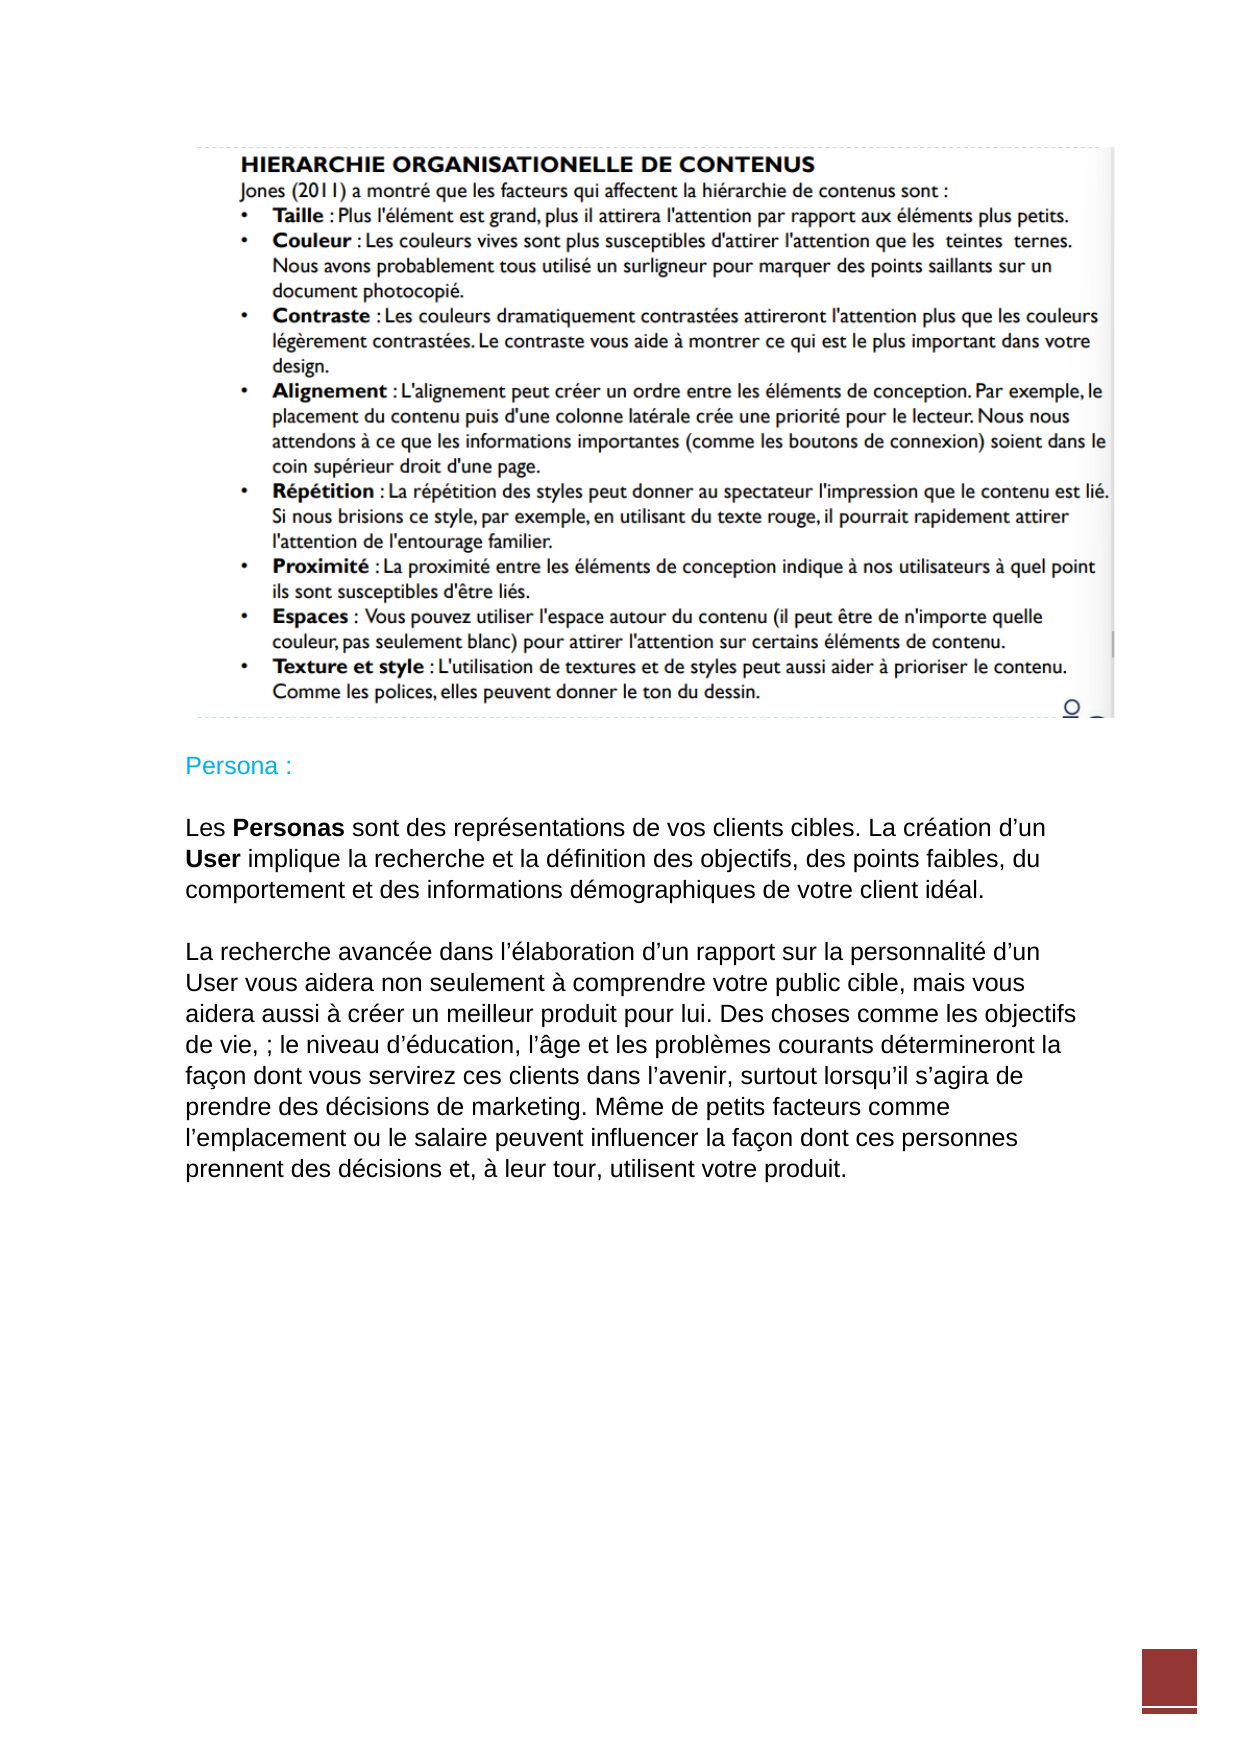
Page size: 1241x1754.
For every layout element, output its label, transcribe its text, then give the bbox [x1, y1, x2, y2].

text Persona : [185, 751, 1093, 779]
text Les Personas sont des représentations de vos clients cibles. La création d’un User implique la recherche et la définition des objectifs, des points faibles, du comportement et des informations démographiques de votre client idéal. [185, 813, 1093, 903]
picture [185, 147, 1115, 718]
text La recherche avancée dans l’élaboration d’un rapport sur la personnalité d’un User vous aidera non seulement à comprendre votre public cible, mais vous aidera aussi à créer un meilleur produit pour lui. Des choses comme les objectifs de vie, ; le niveau d’éducation, l’âge et les problèmes courants détermineront la façon dont vous servirez ces clients dans l’avenir, surtout lorsqu’il s’agira de prendre des décisions de marketing. Même de petits facteurs comme l’emplacement ou le salaire peuvent influencer la façon dont ces personnes prennent des décisions et, à leur tour, utilisent votre produit. [185, 937, 1093, 1183]
